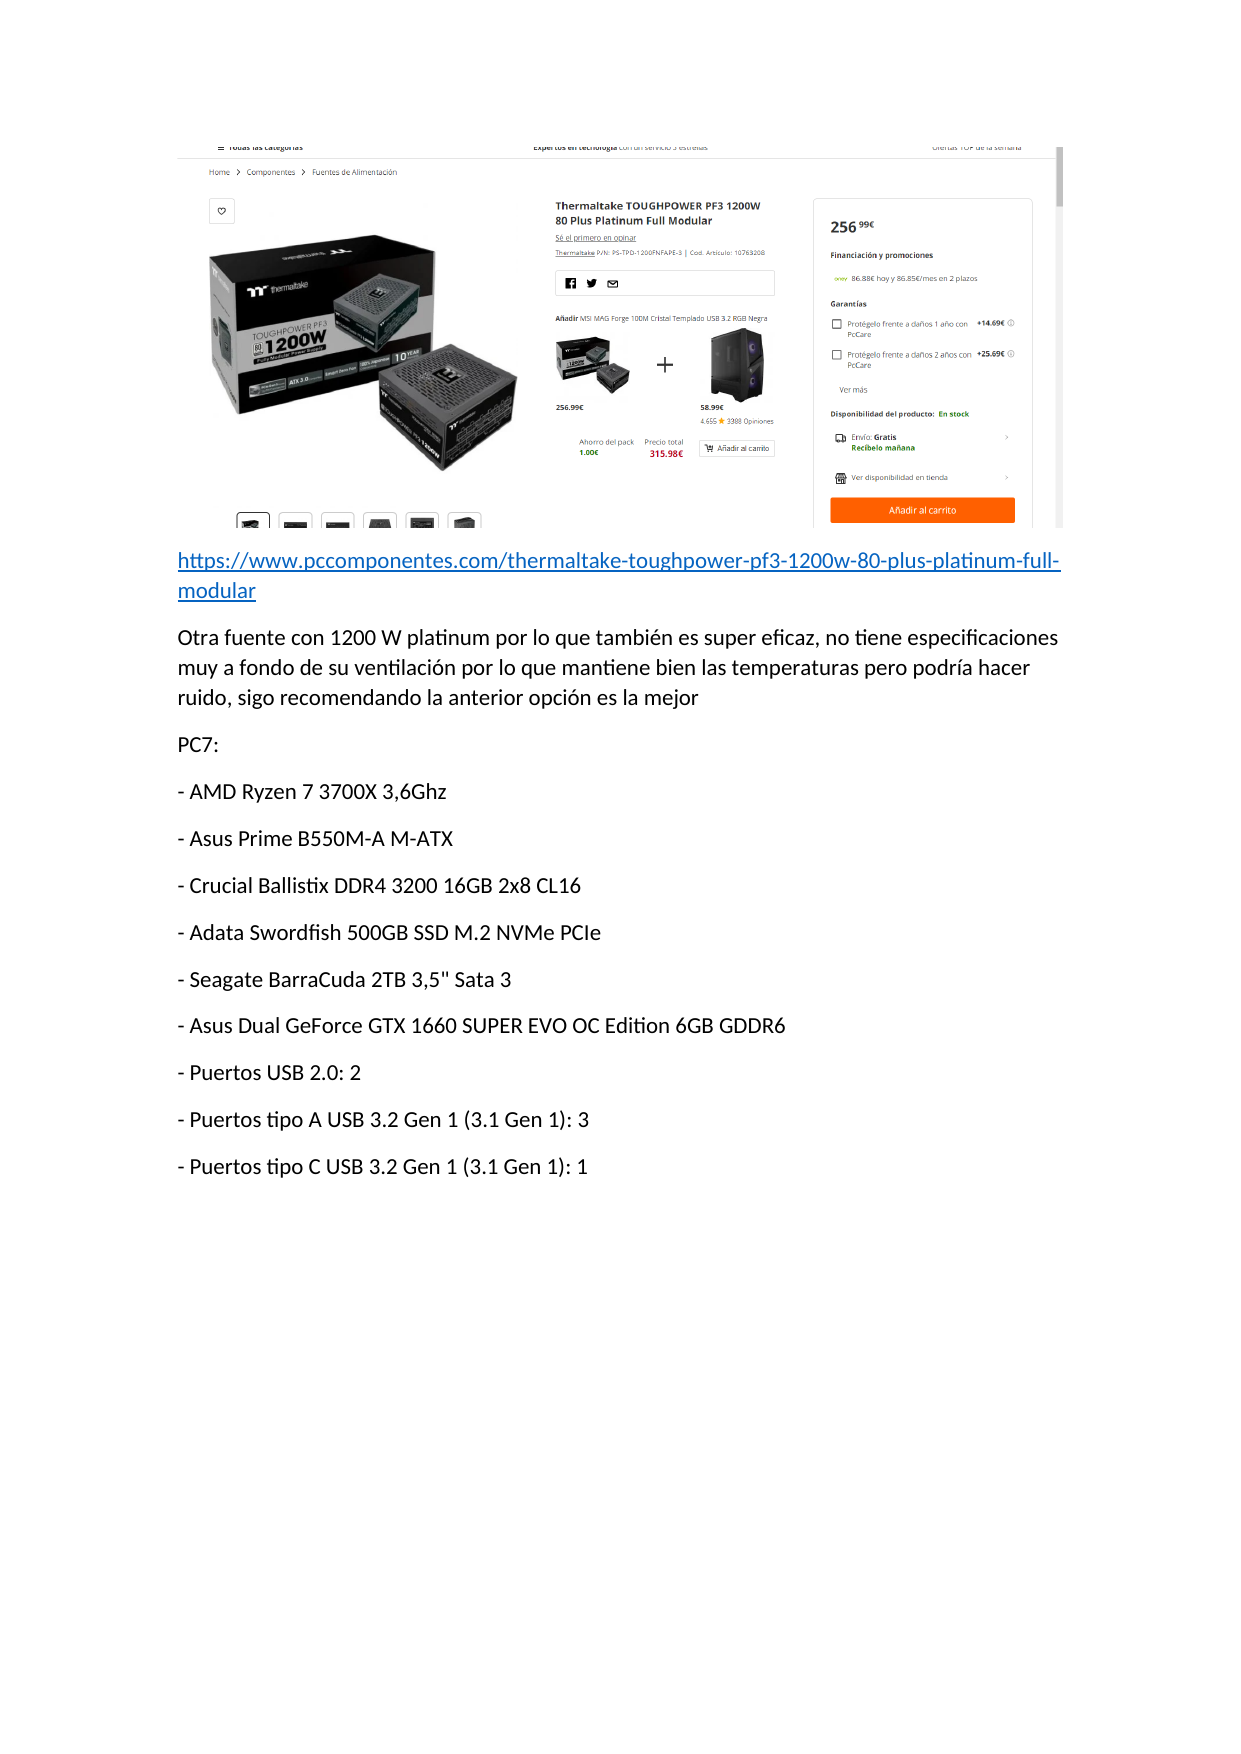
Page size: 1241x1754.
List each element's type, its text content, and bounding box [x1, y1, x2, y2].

picture [177, 147, 1063, 528]
text - Puertos tipo C USB 3.2 Gen 1 (3.1 Gen 1): 1 [177, 1152, 1063, 1180]
text PC7: [177, 730, 1063, 758]
text - Seagate BarraCuda 2TB 3,5" Sata 3 [177, 965, 1063, 993]
text - Puertos USB 2.0: 2 [177, 1058, 1063, 1087]
text - Crucial Ballistix DDR4 3200 16GB 2x8 CL16 [177, 871, 1063, 899]
text Otra fuente con 1200 W platinum por lo que también es super eficaz, no tiene especificaciones muy a fondo de su ventilación por lo que mantiene bien las temperaturas pero podría hacer ruido, sigo recomendando la anterior opción es la mejor [177, 623, 1063, 712]
text https://www.pccomponentes.com/thermaltake-toughpower-pf3-1200w-80-plus-platinum-full-modular [177, 546, 1063, 604]
text - AMD Ryzen 7 3700X 3,6Ghz [177, 777, 1063, 805]
text - Asus Dual GeForce GTX 1660 SUPER EVO OC Edition 6GB GDDR6 [177, 1012, 1063, 1040]
text - Puertos tipo A USB 3.2 Gen 1 (3.1 Gen 1): 3 [177, 1105, 1063, 1133]
text - Asus Prime B550M-A M-ATX [177, 824, 1063, 852]
text - Adata Swordfish 500GB SSD M.2 NVMe PCIe [177, 918, 1063, 946]
